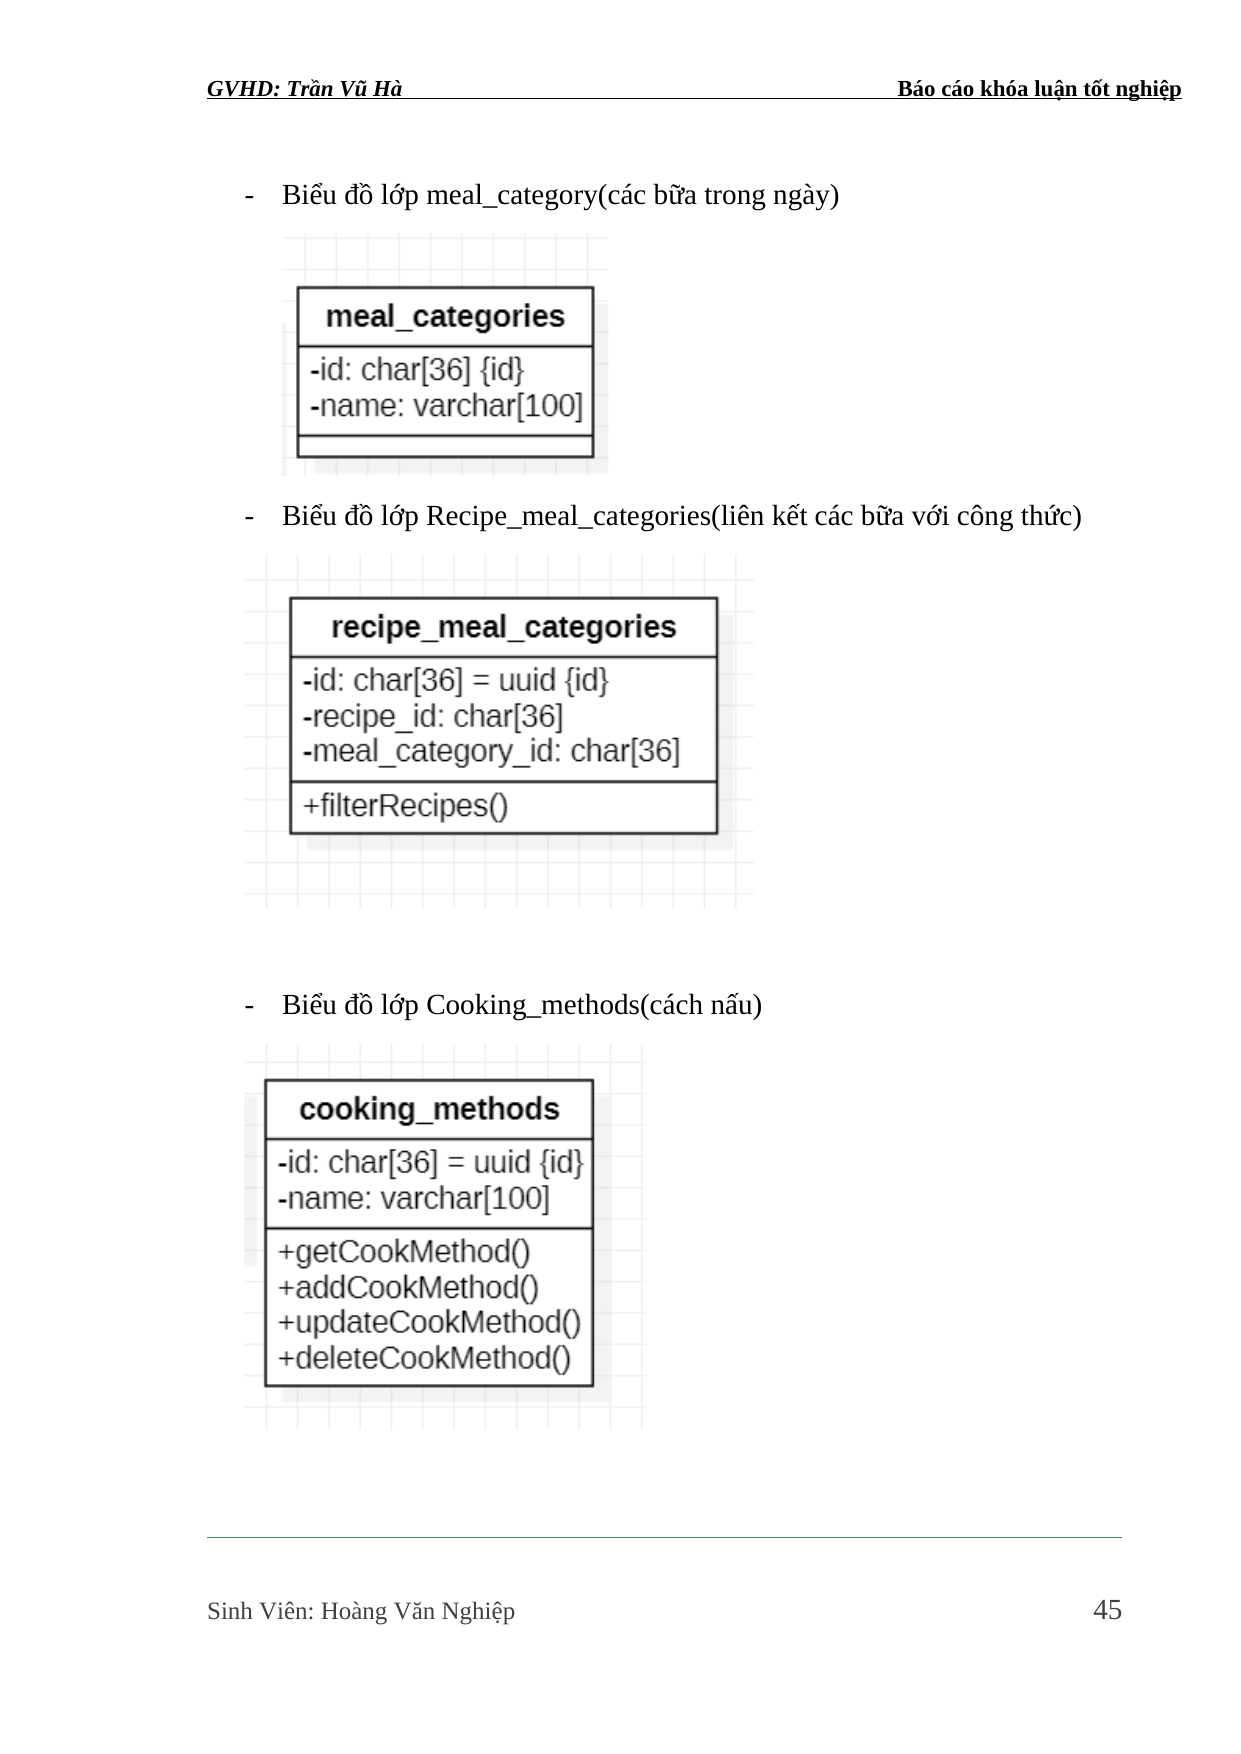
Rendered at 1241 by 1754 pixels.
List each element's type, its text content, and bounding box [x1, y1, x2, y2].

list Biểu đồ lớp Recipe_meal_categories(liên kết các bữa với công thức) [244, 498, 1122, 532]
picture [244, 1043, 646, 1430]
picture [281, 233, 609, 476]
picture [244, 554, 754, 909]
list Biểu đồ lớp Cooking_methods(cách nấu) [244, 987, 1122, 1021]
list Biểu đồ lớp meal_category(các bữa trong ngày) [244, 177, 1122, 211]
